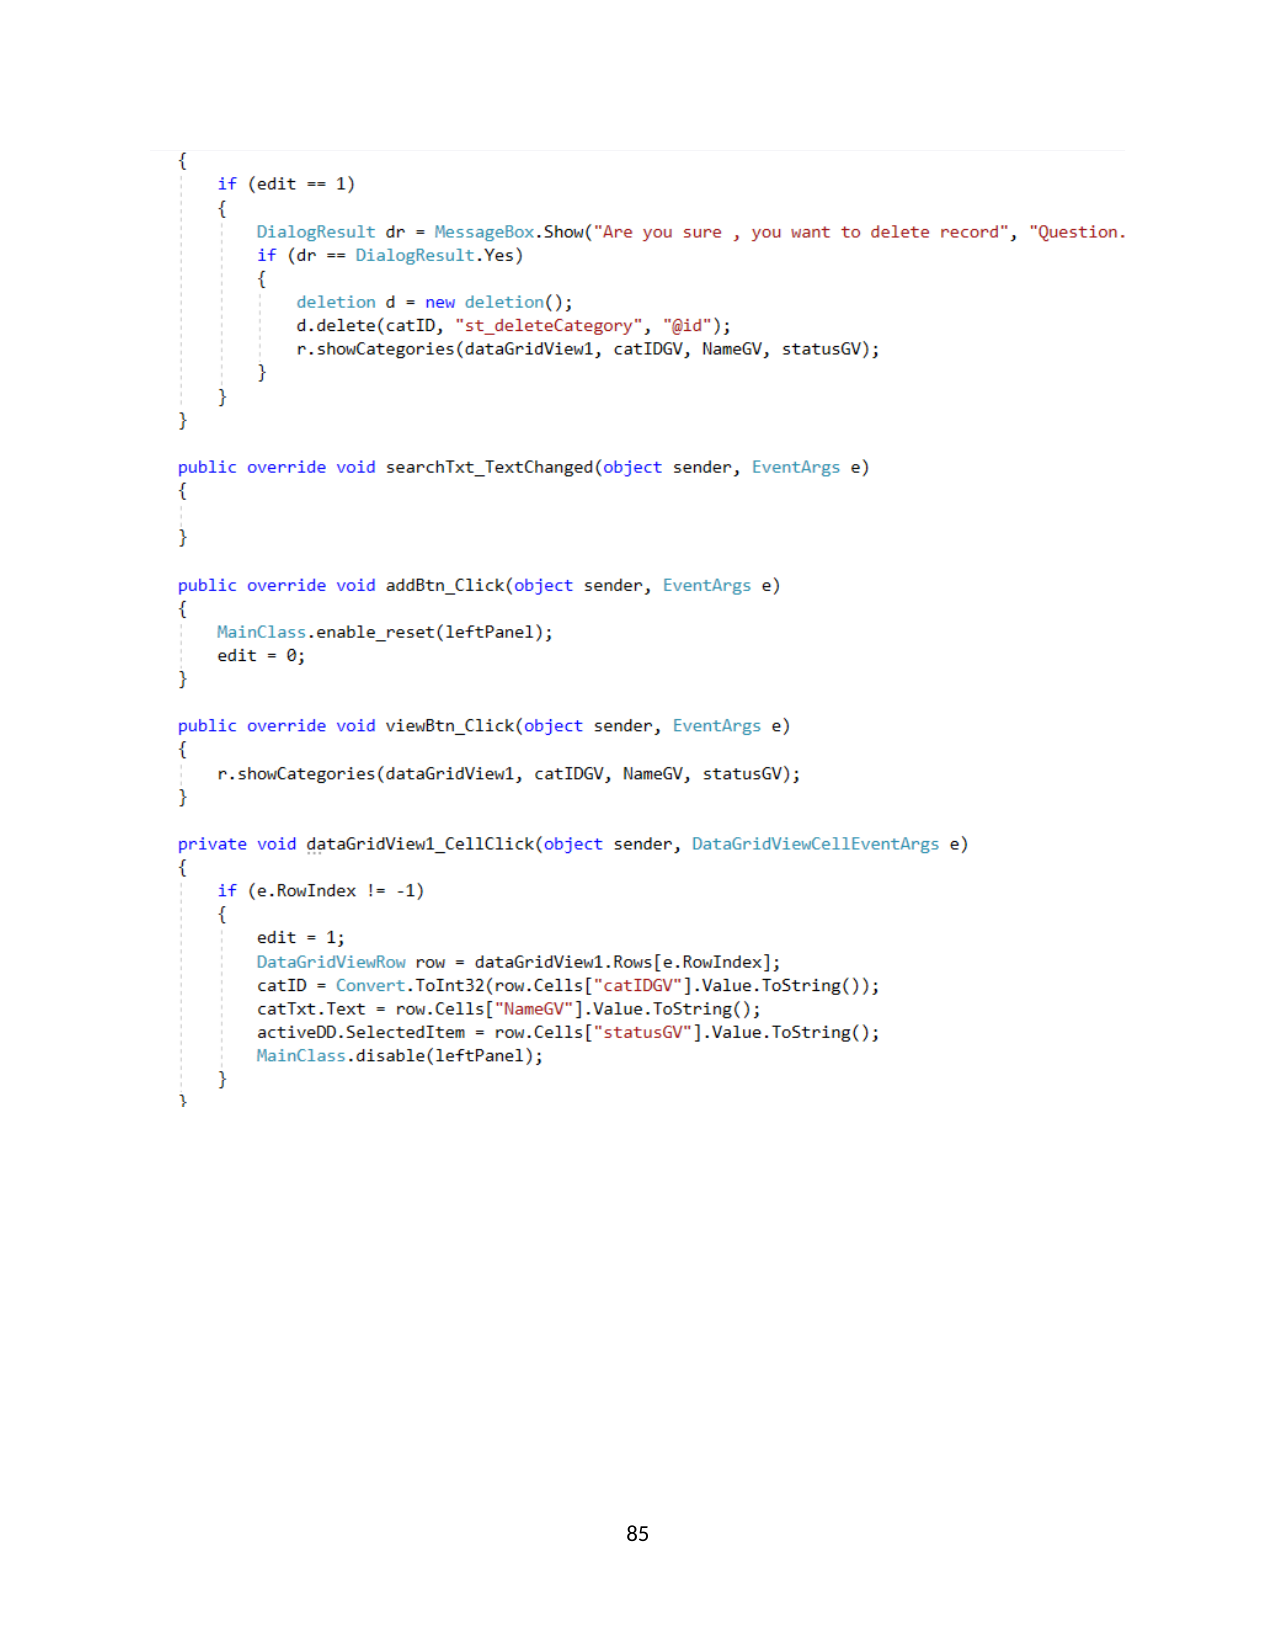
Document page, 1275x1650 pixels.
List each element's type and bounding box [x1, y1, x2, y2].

picture [150, 150, 1125, 1107]
